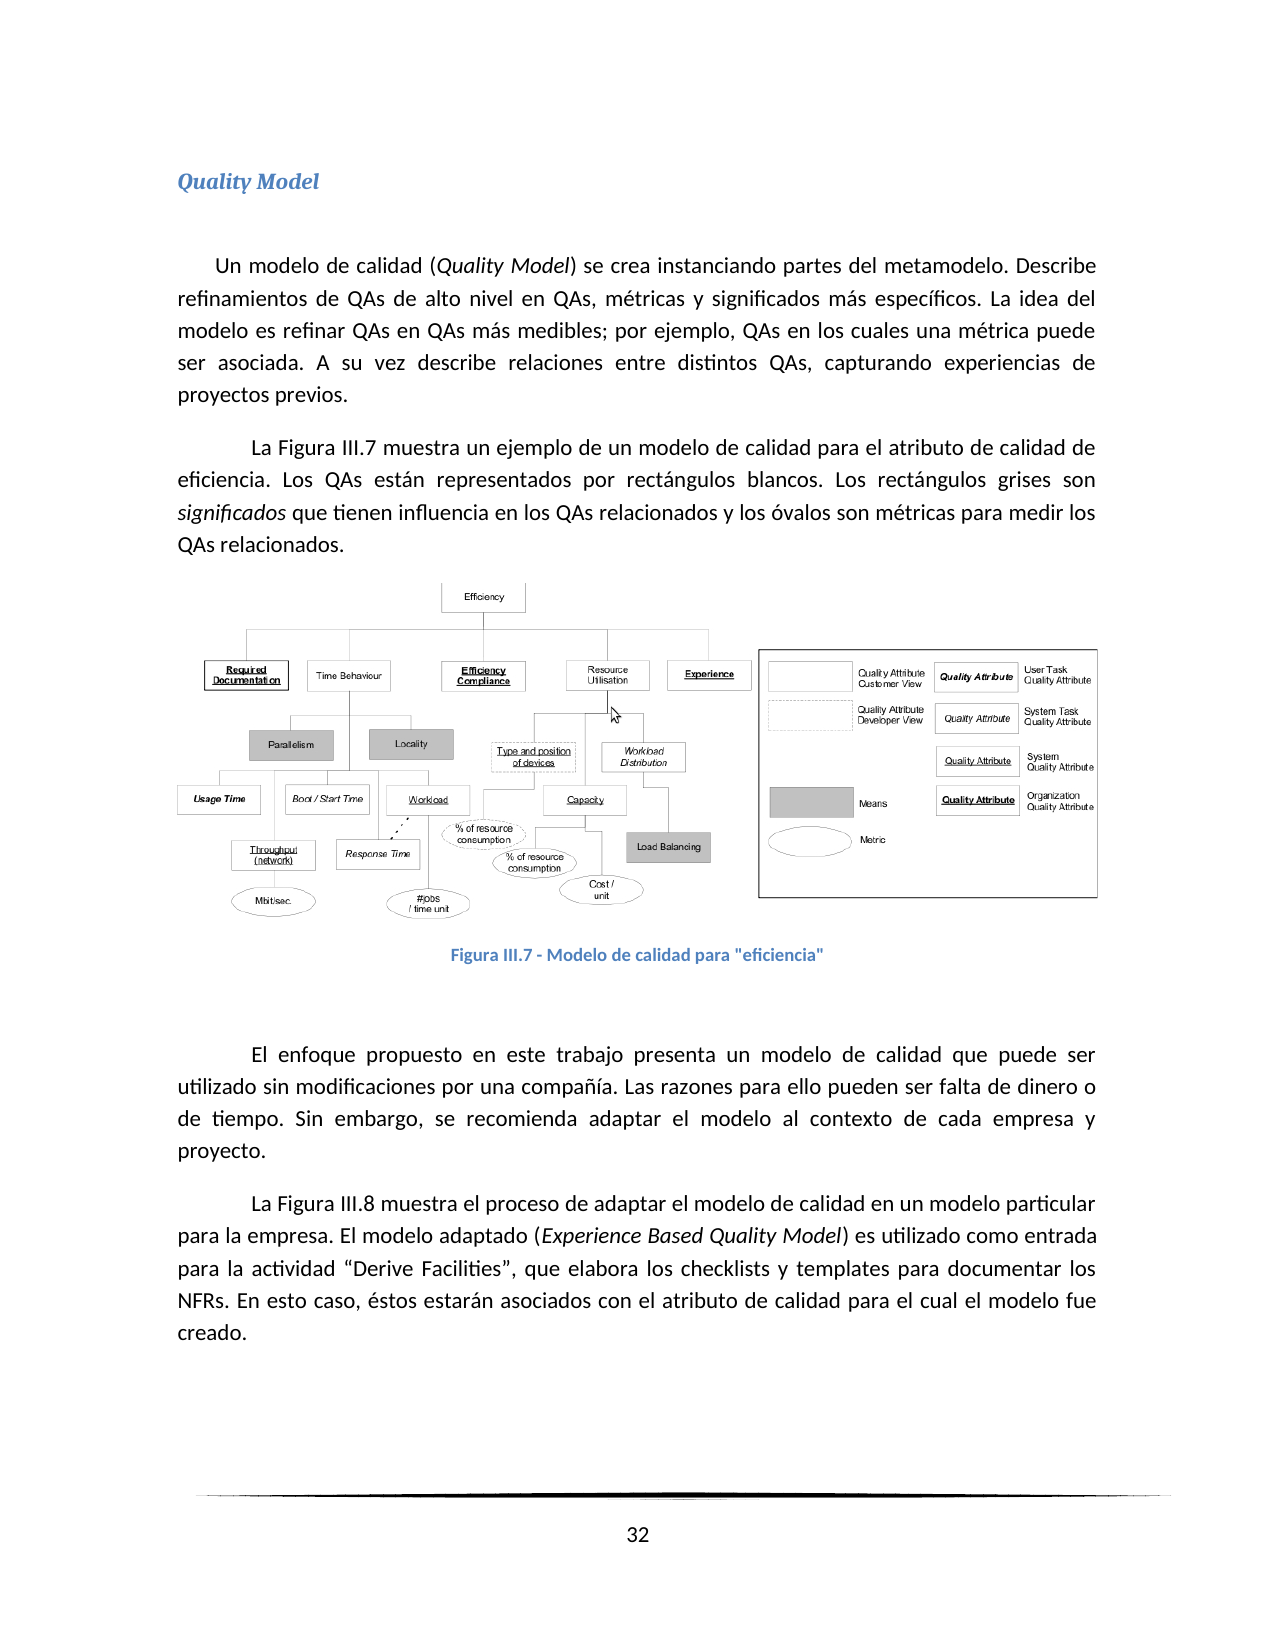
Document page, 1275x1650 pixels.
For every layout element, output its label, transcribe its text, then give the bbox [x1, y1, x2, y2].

picture [177, 583, 1098, 919]
picture [195, 1492, 1172, 1500]
text Un modelo de calidad (Quality Model) se crea instanciando partes del metamodelo. Describe refinamientos de QAs de alto nivel en QAs, métricas y significados más específicos. La idea del modelo es refinar QAs en QAs más medibles; por ejemplo, QAs en los cuales una métrica puede ser asociada. A su vez describe relaciones entre distintos QAs, capturando experiencias de proyectos previos. [177, 252, 1098, 408]
subtitle Quality Model [177, 168, 1098, 195]
text El enfoque propuesto en este trabajo presenta un modelo de calidad que puede ser utilizado sin modificaciones por una compañía. Las razones para ello pueden ser falta de dinero o de tiempo. Sin embargo, se recomienda adaptar el modelo al contexto de cada empresa y proyecto. [177, 1040, 1098, 1164]
